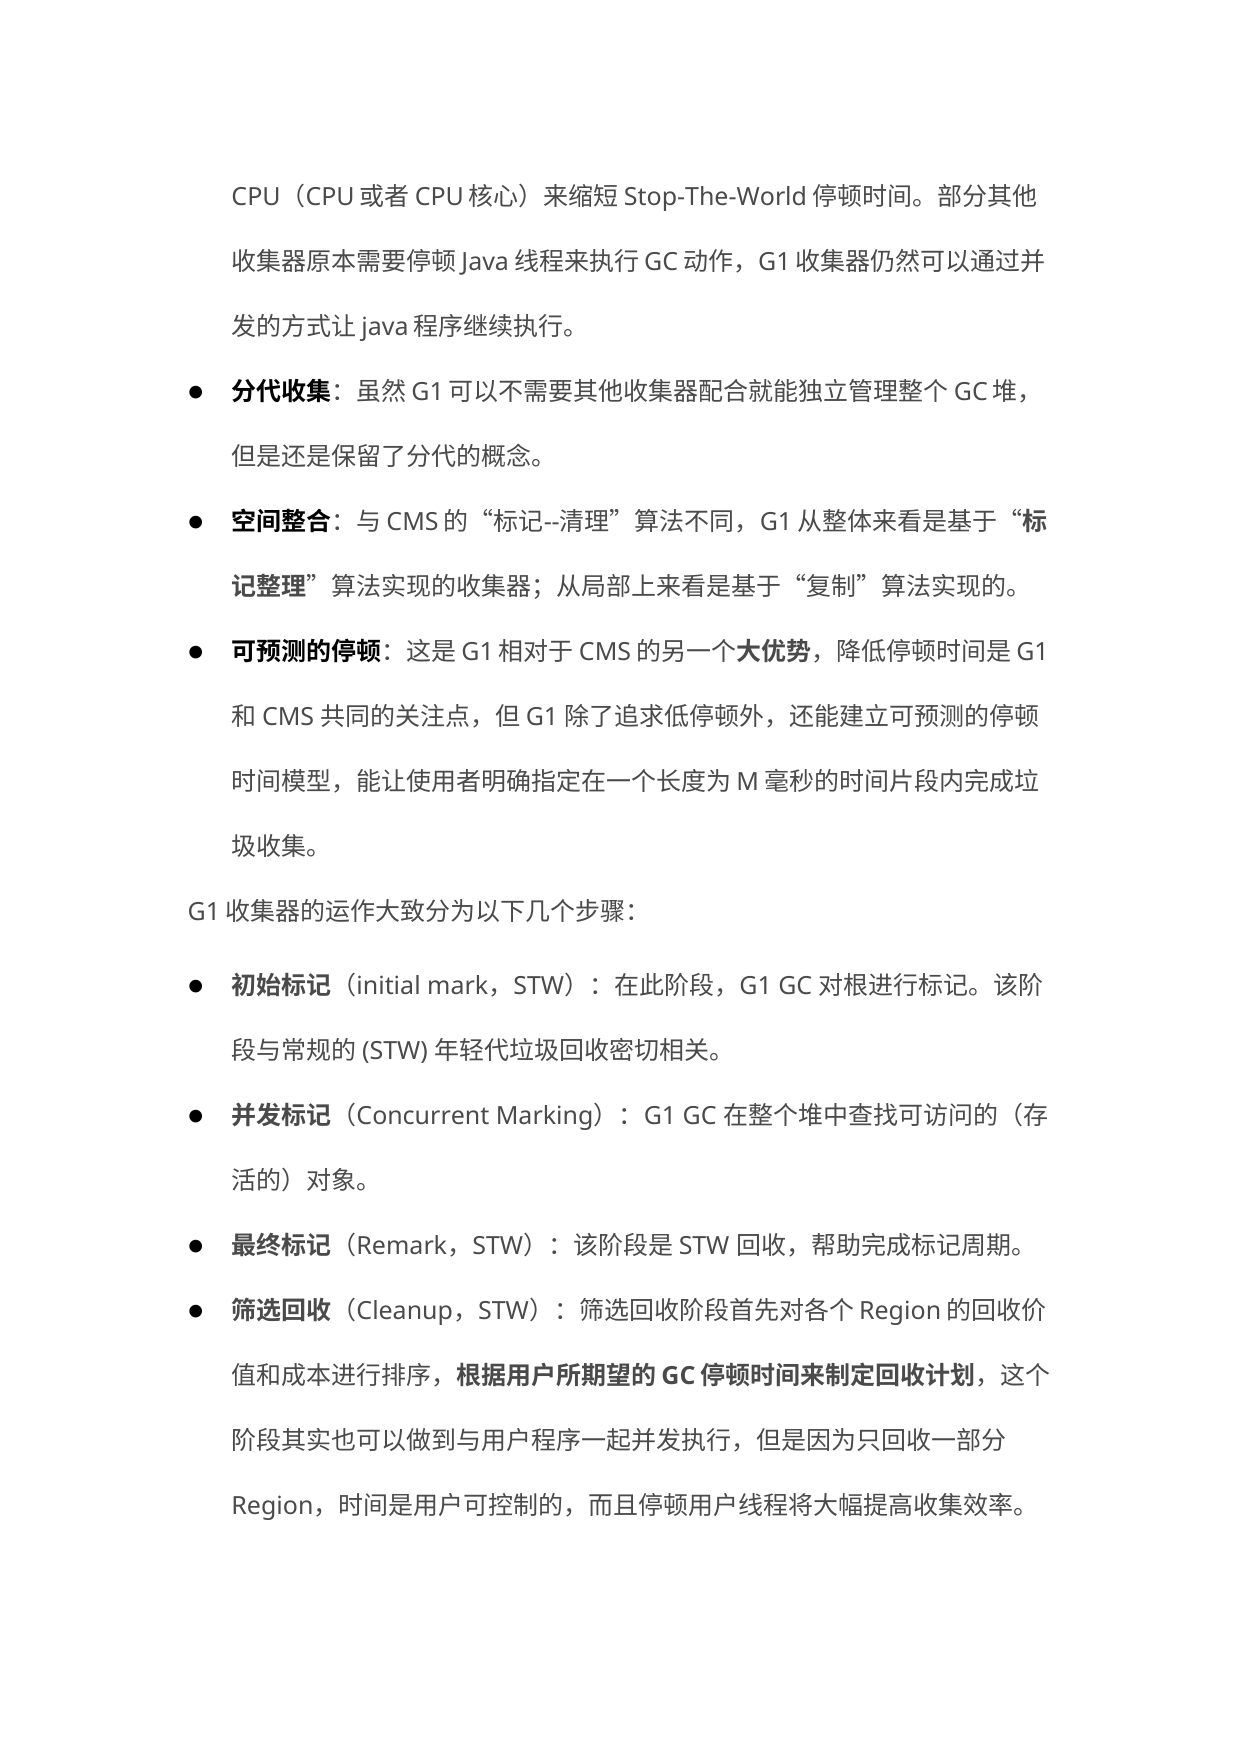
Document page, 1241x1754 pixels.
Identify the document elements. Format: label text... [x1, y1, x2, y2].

list 筛选回收（Cleanup，STW）：筛选回收阶段首先对各个Region的回收价值和成本进行排序，根据用户所期望的GC停顿时间来制定回收计划，这个阶段其实也可以做到与用户程序一起并发执行，但是因为只回收一部分Region，时间是用户可控制的，而且停顿用户线程将大幅提高收集效率。 [187, 1276, 1053, 1536]
text G1收集器的运作大致分为以下几个步骤： [187, 877, 1053, 942]
list 最终标记（Remark，STW）：该阶段是 STW 回收，帮助完成标记周期。 [187, 1211, 1053, 1276]
list 空间整合：与CMS的“标记--清理”算法不同，G1从整体来看是基于“标记整理”算法实现的收集器；从局部上来看是基于“复制”算法实现的。 [187, 487, 1053, 617]
list 并发标记（Concurrent Marking）：G1 GC 在整个堆中查找可访问的（存活的）对象。 [187, 1081, 1053, 1211]
list 初始标记（initial mark，STW）：在此阶段，G1 GC 对根进行标记。该阶段与常规的 (STW) 年轻代垃圾回收密切相关。 [187, 951, 1053, 1081]
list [187, 162, 1053, 357]
list 可预测的停顿：这是G1相对于CMS的另一个大优势，降低停顿时间是G1 和 CMS 共同的关注点，但G1 除了追求低停顿外，还能建立可预测的停顿时间模型，能让使用者明确指定在一个长度为M毫秒的时间片段内完成垃圾收集。 [187, 617, 1053, 877]
list 分代收集：虽然G1可以不需要其他收集器配合就能独立管理整个GC堆，但是还是保留了分代的概念。 [187, 357, 1053, 487]
